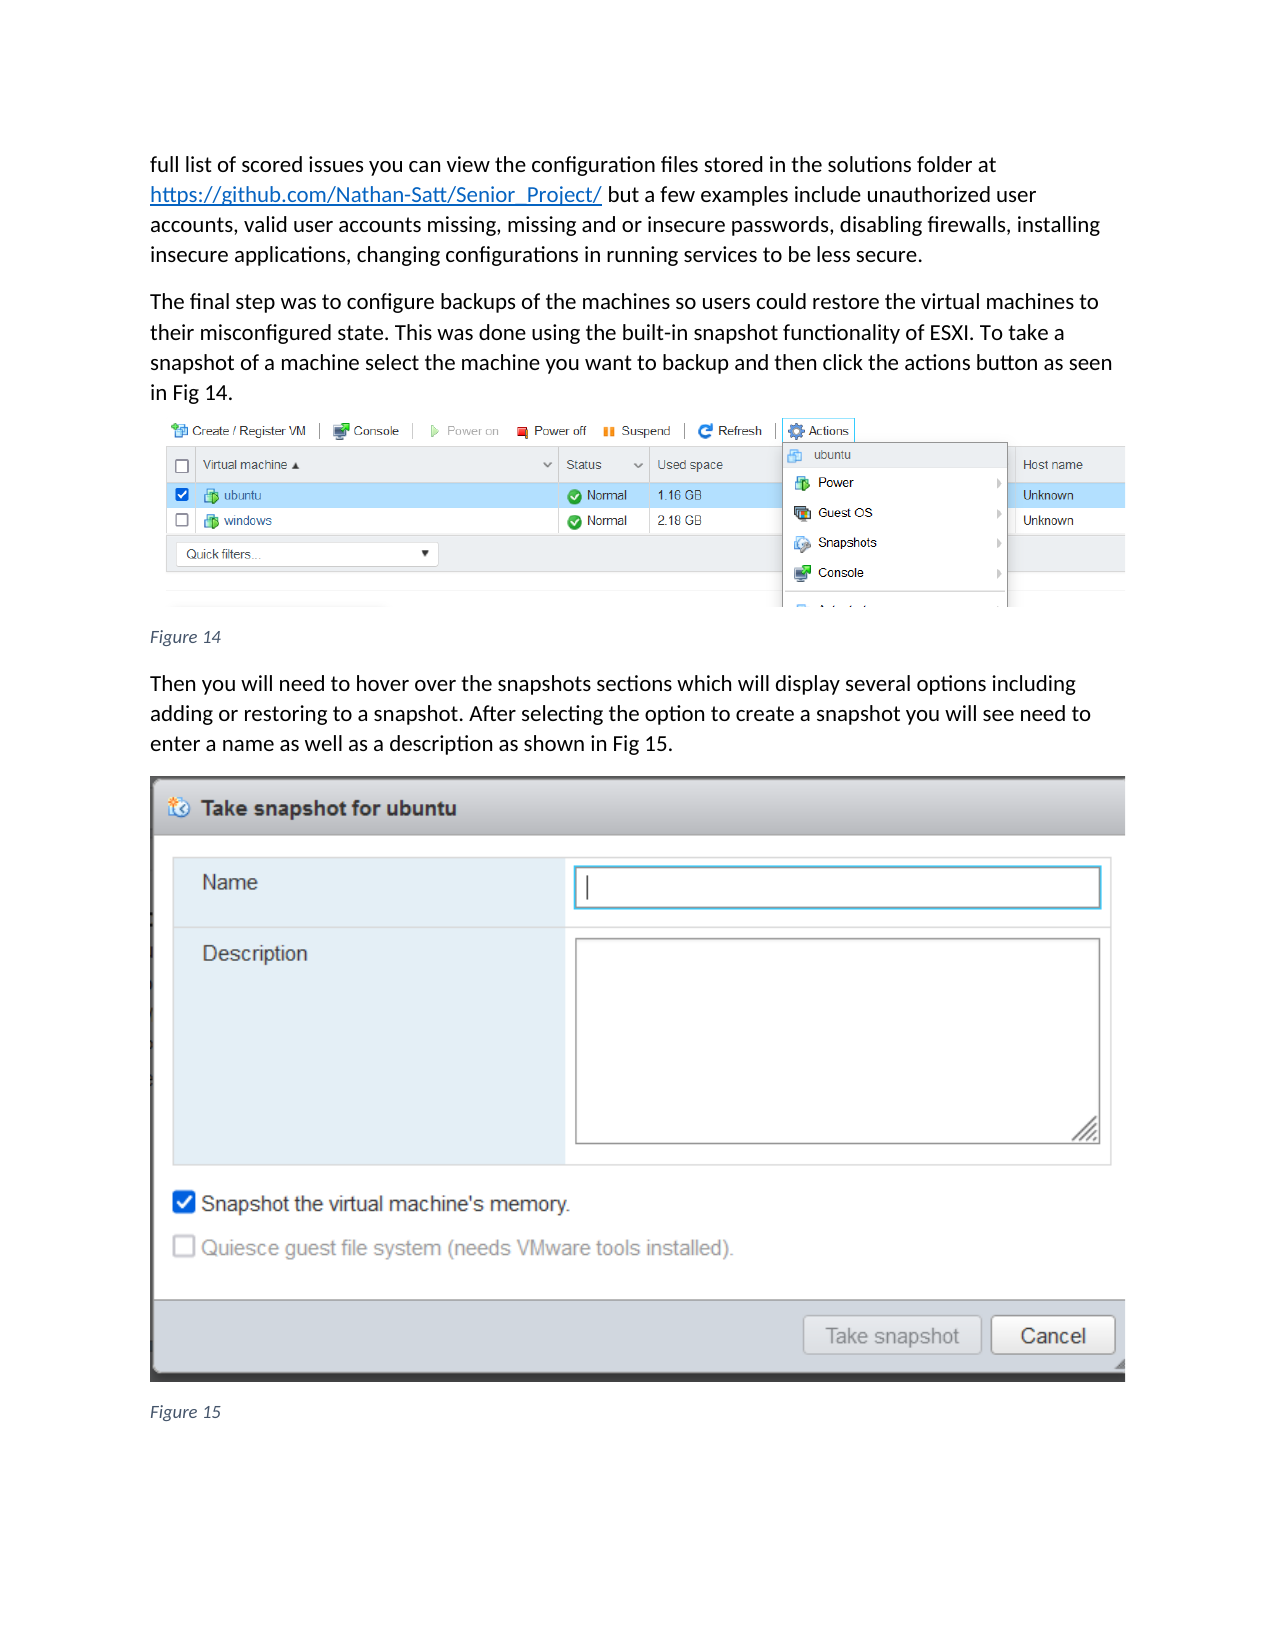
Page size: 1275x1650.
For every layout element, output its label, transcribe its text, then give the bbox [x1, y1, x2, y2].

picture [150, 408, 1125, 607]
text The final step was to configure backups of the machines so users could restore the virtual machines to their misconfigured state. This was done using the built-in snapshot functionality of ESXI. To take a snapshot of a machine select the machine you want to backup and then click the actions button as seen in Fig 14. [150, 287, 1125, 408]
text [150, 150, 1125, 269]
picture [150, 776, 1125, 1382]
text Then you will need to hover over the snapshots sections which will display several options including adding or restoring to a snapshot. After selecting the option to create a snapshot you will see need to enter a name as well as a description as shown in Fig 15. [150, 669, 1125, 757]
text Figure 14 [150, 625, 1125, 648]
text Figure 15 [150, 1401, 1125, 1423]
